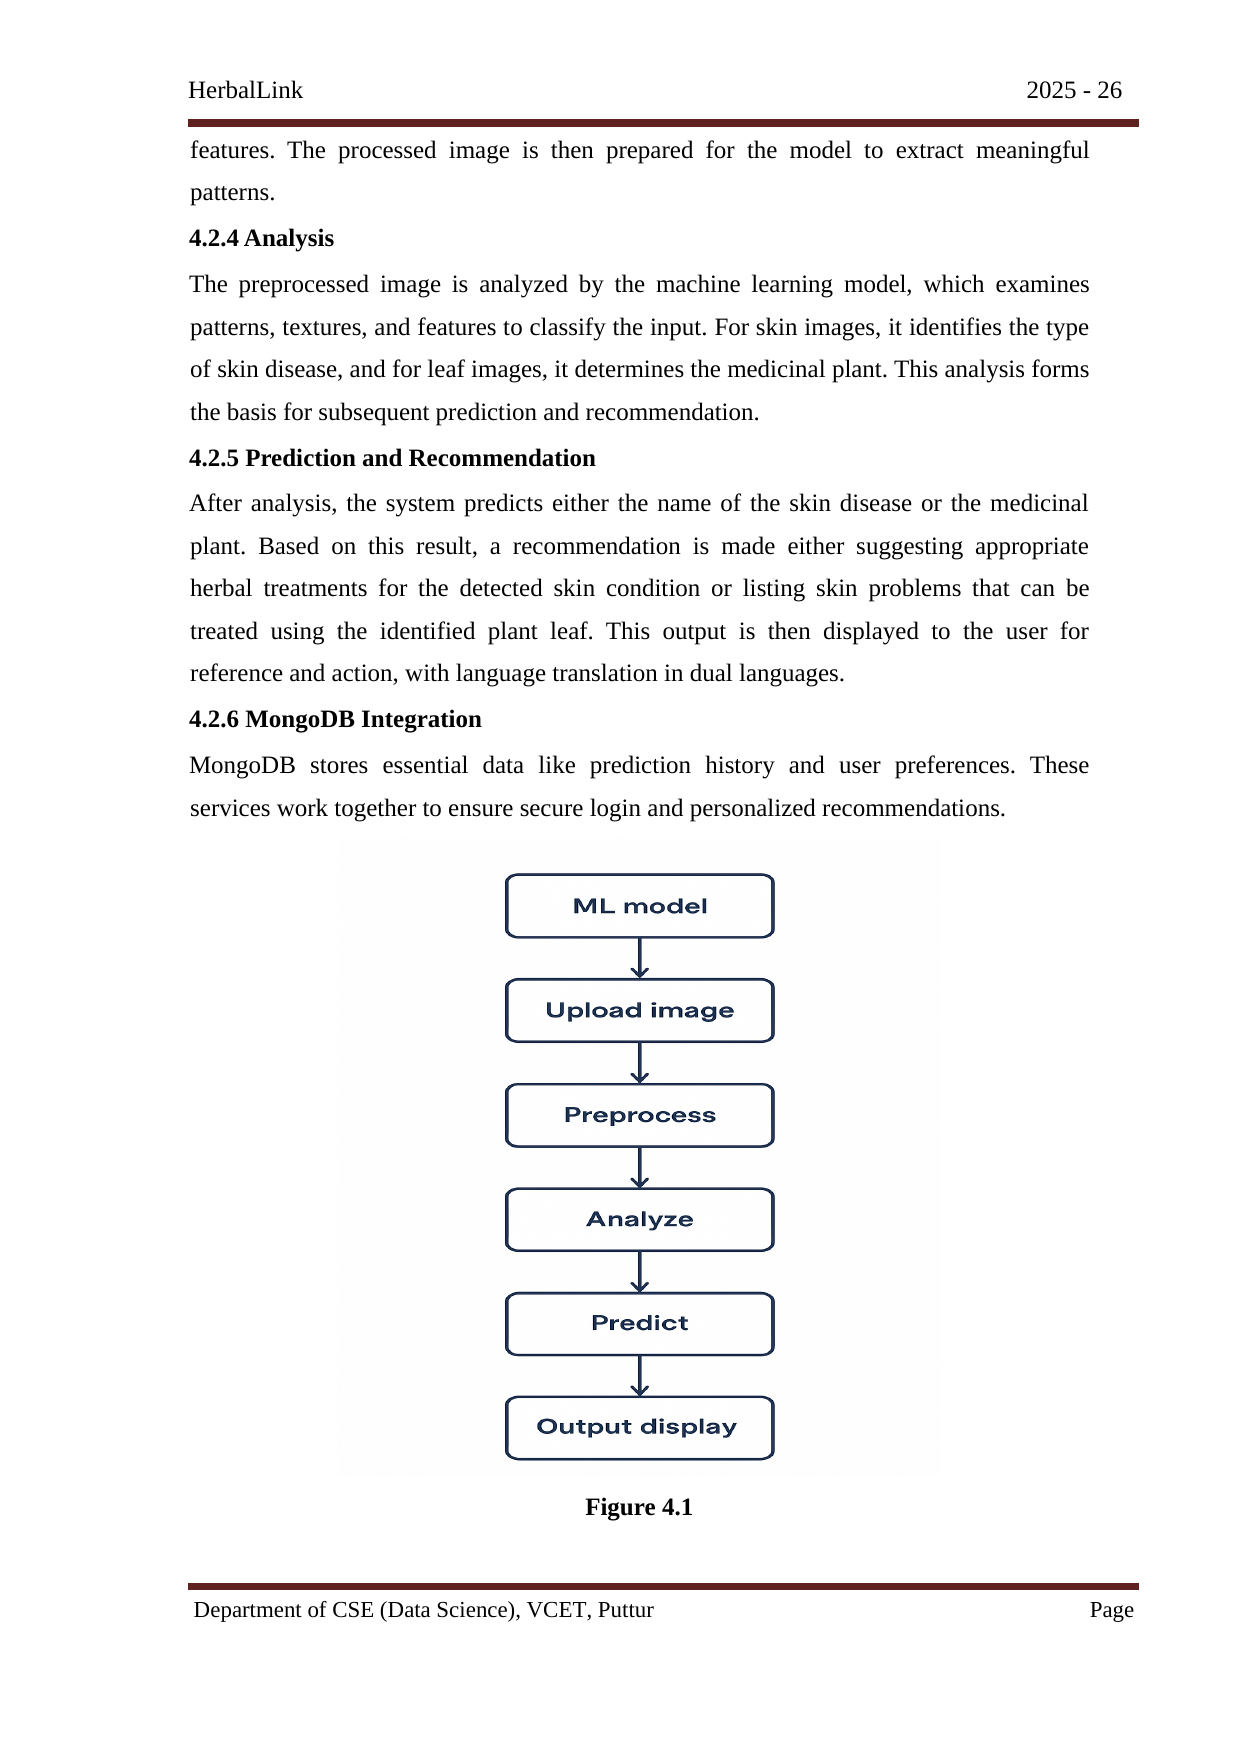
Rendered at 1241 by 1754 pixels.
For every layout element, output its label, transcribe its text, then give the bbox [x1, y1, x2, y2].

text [189, 135, 1090, 206]
picture [337, 838, 942, 1476]
text 4.2.4 Analysis [189, 223, 1090, 252]
text Figure 4.1 [188, 1492, 1090, 1521]
text MongoDB stores essential data like prediction history and user preferences. These services work together to ensure secure login and personalized recommendations. [189, 750, 1090, 822]
text The preprocessed image is analyzed by the machine learning model, which examines patterns, textures, and features to classify the input. For skin images, it identifies the type of skin disease, and for leaf images, it determines the medicinal plant. This analysis forms the basis for subsequent prediction and recommendation. [189, 269, 1090, 425]
text After analysis, the system predicts either the name of the skin disease or the medicinal plant. Based on this result, a recommendation is made either suggesting appropriate herbal treatments for the detected skin condition or listing skin problems that can be treated using the identified plant leaf. This output is then displayed to the user for reference and action, with language translation in dual languages. [189, 488, 1090, 687]
text 4.2.5 Prediction and Recommendation [189, 443, 1090, 471]
text 4.2.6 MongoDB Integration [189, 704, 1090, 733]
